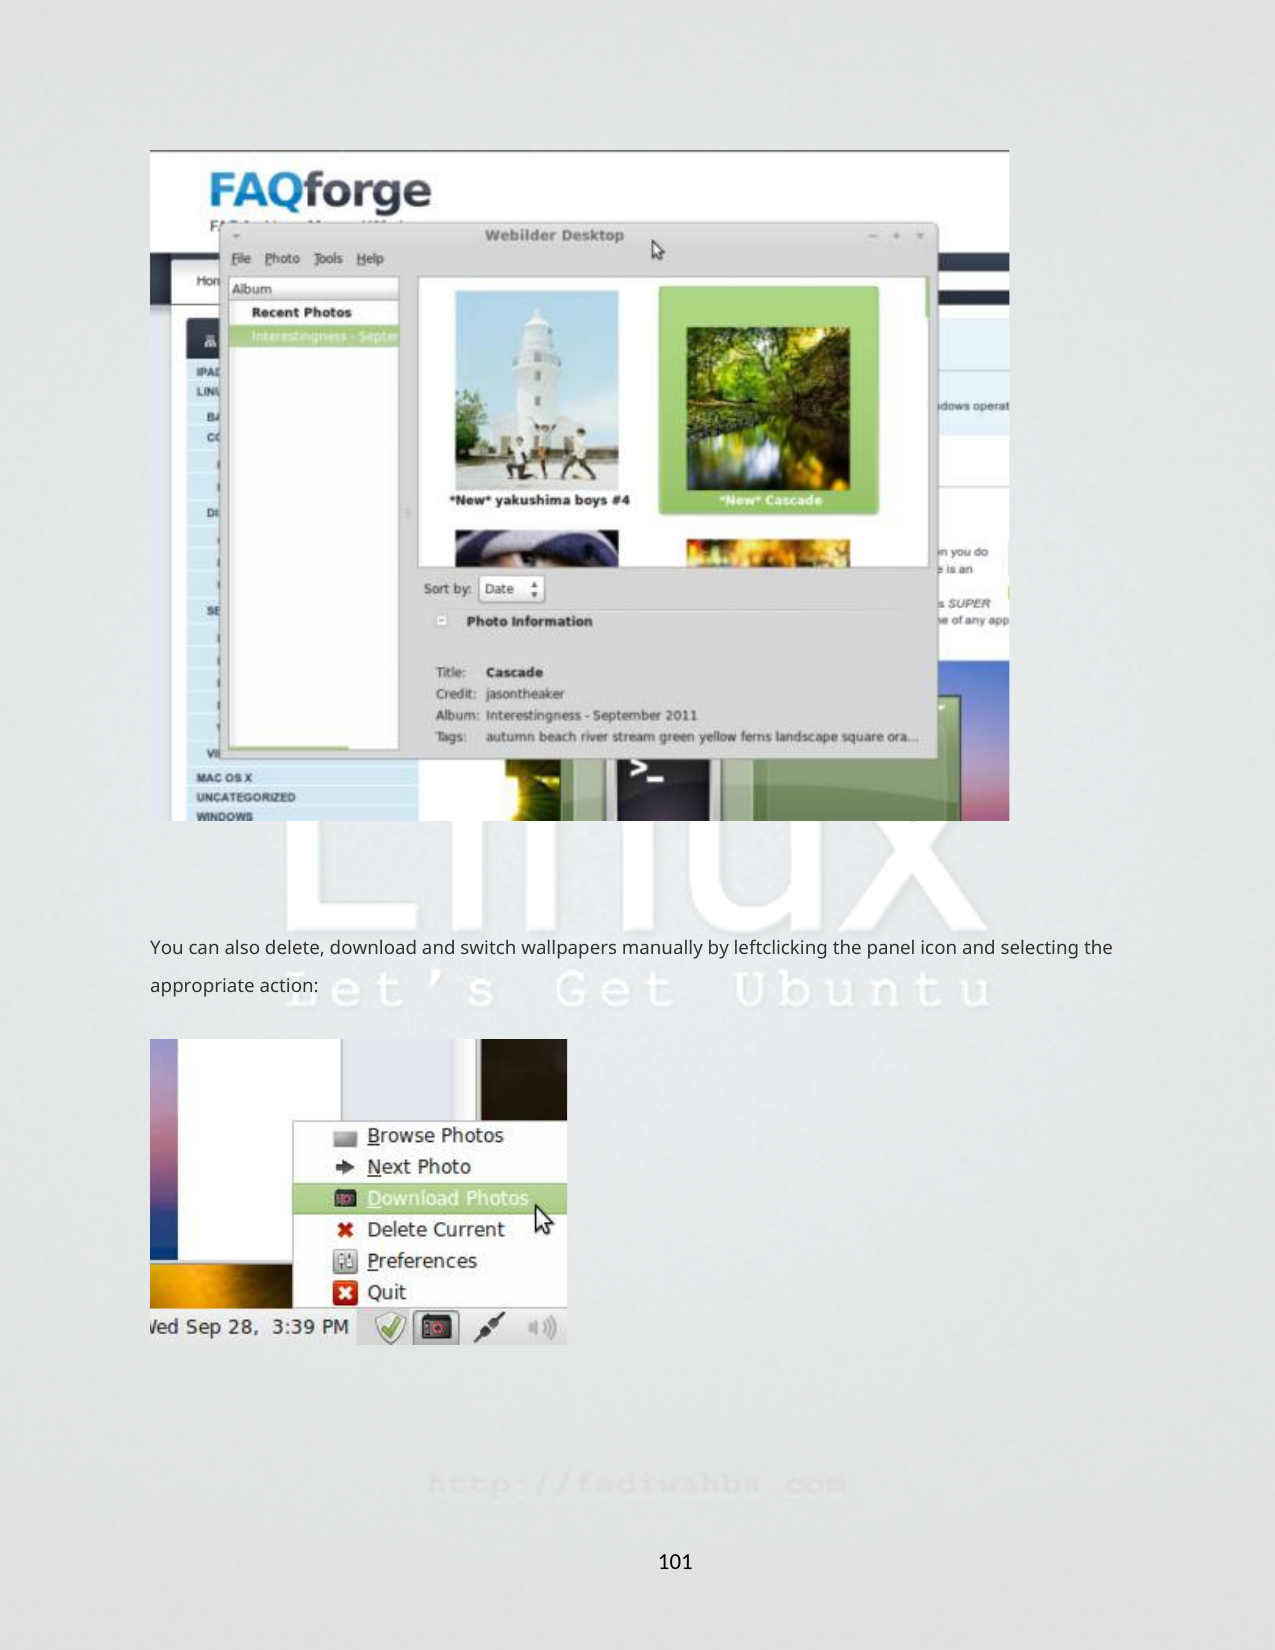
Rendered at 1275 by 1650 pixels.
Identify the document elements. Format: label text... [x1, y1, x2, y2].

picture [150, 150, 1010, 821]
picture [150, 1039, 568, 1345]
text You can also delete, download and switch wallpapers manually by leftclicking the panel icon and selecting the appropriate action: [150, 934, 1125, 998]
